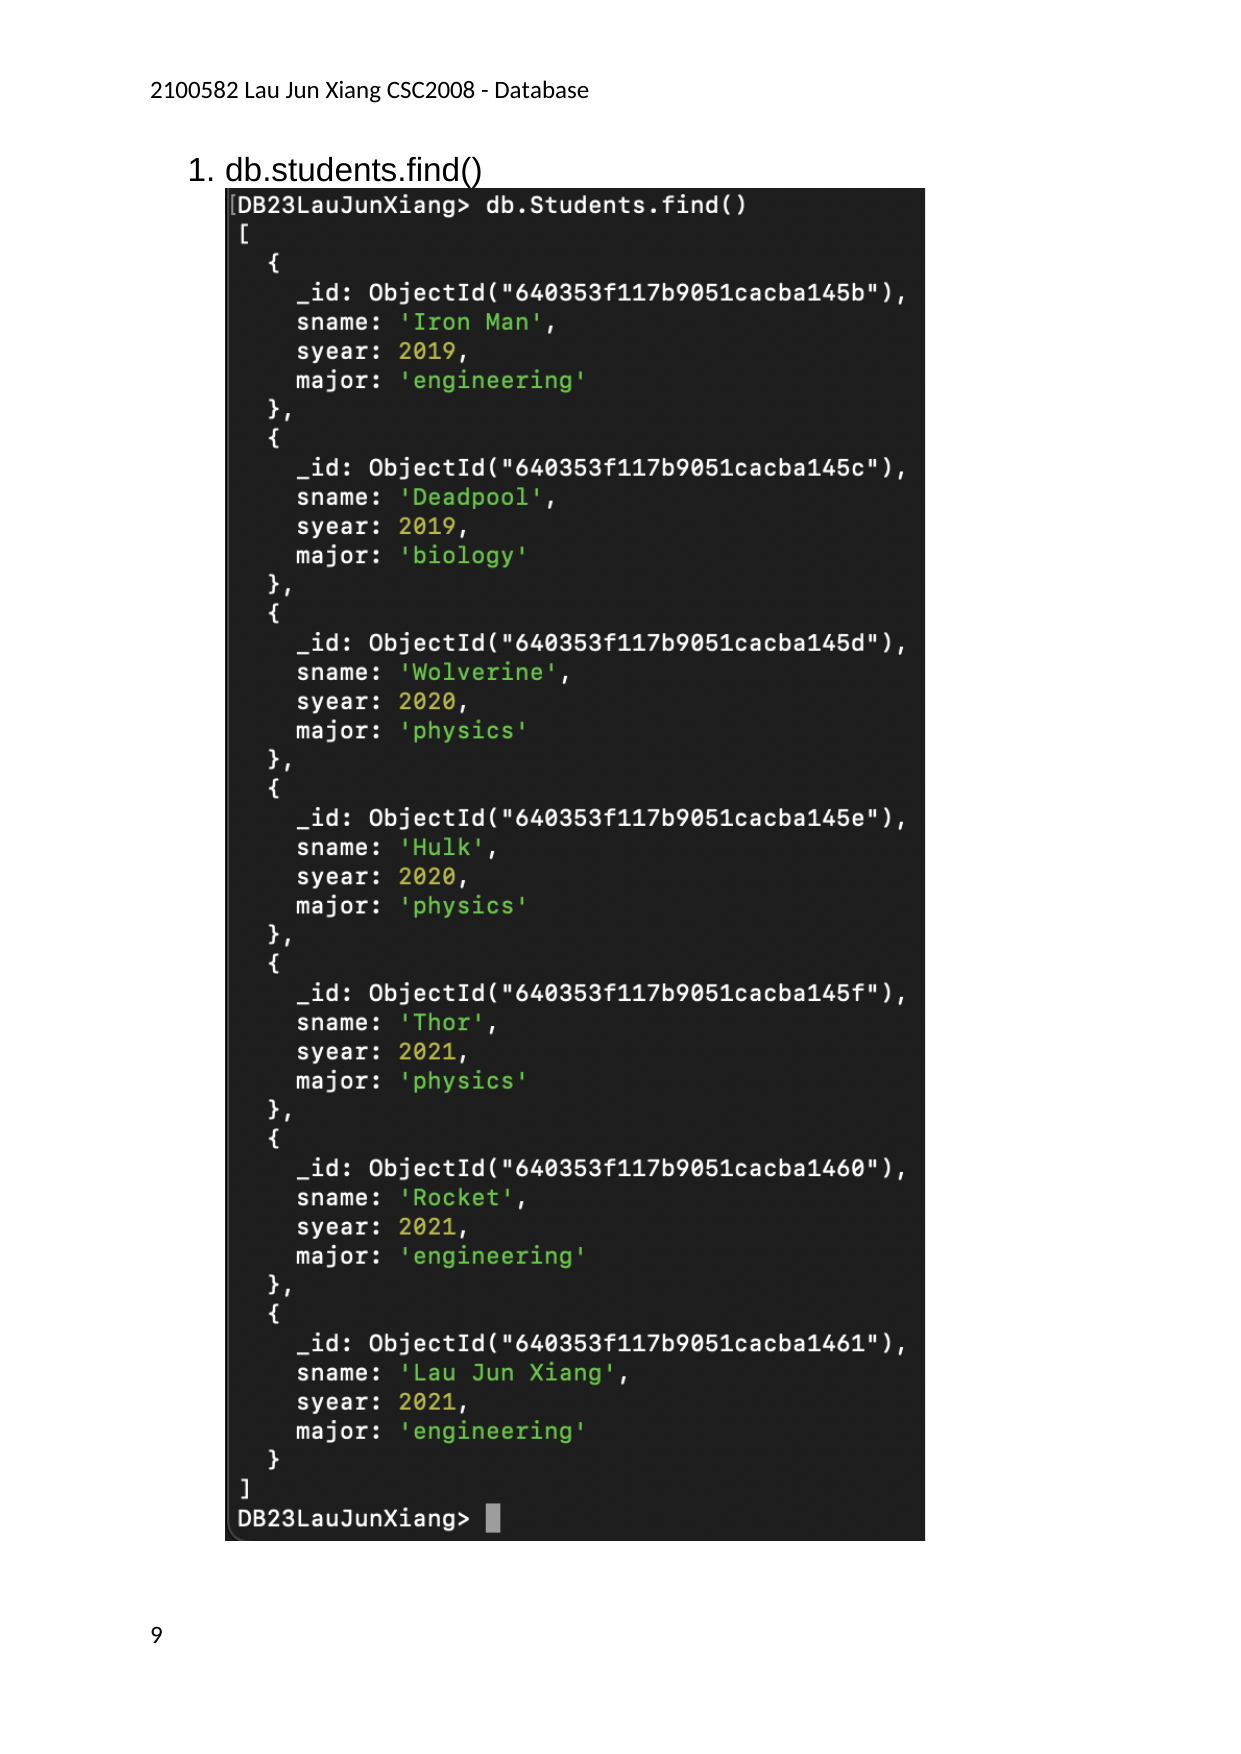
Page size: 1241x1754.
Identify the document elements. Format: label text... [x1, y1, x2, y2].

picture [225, 188, 926, 1541]
